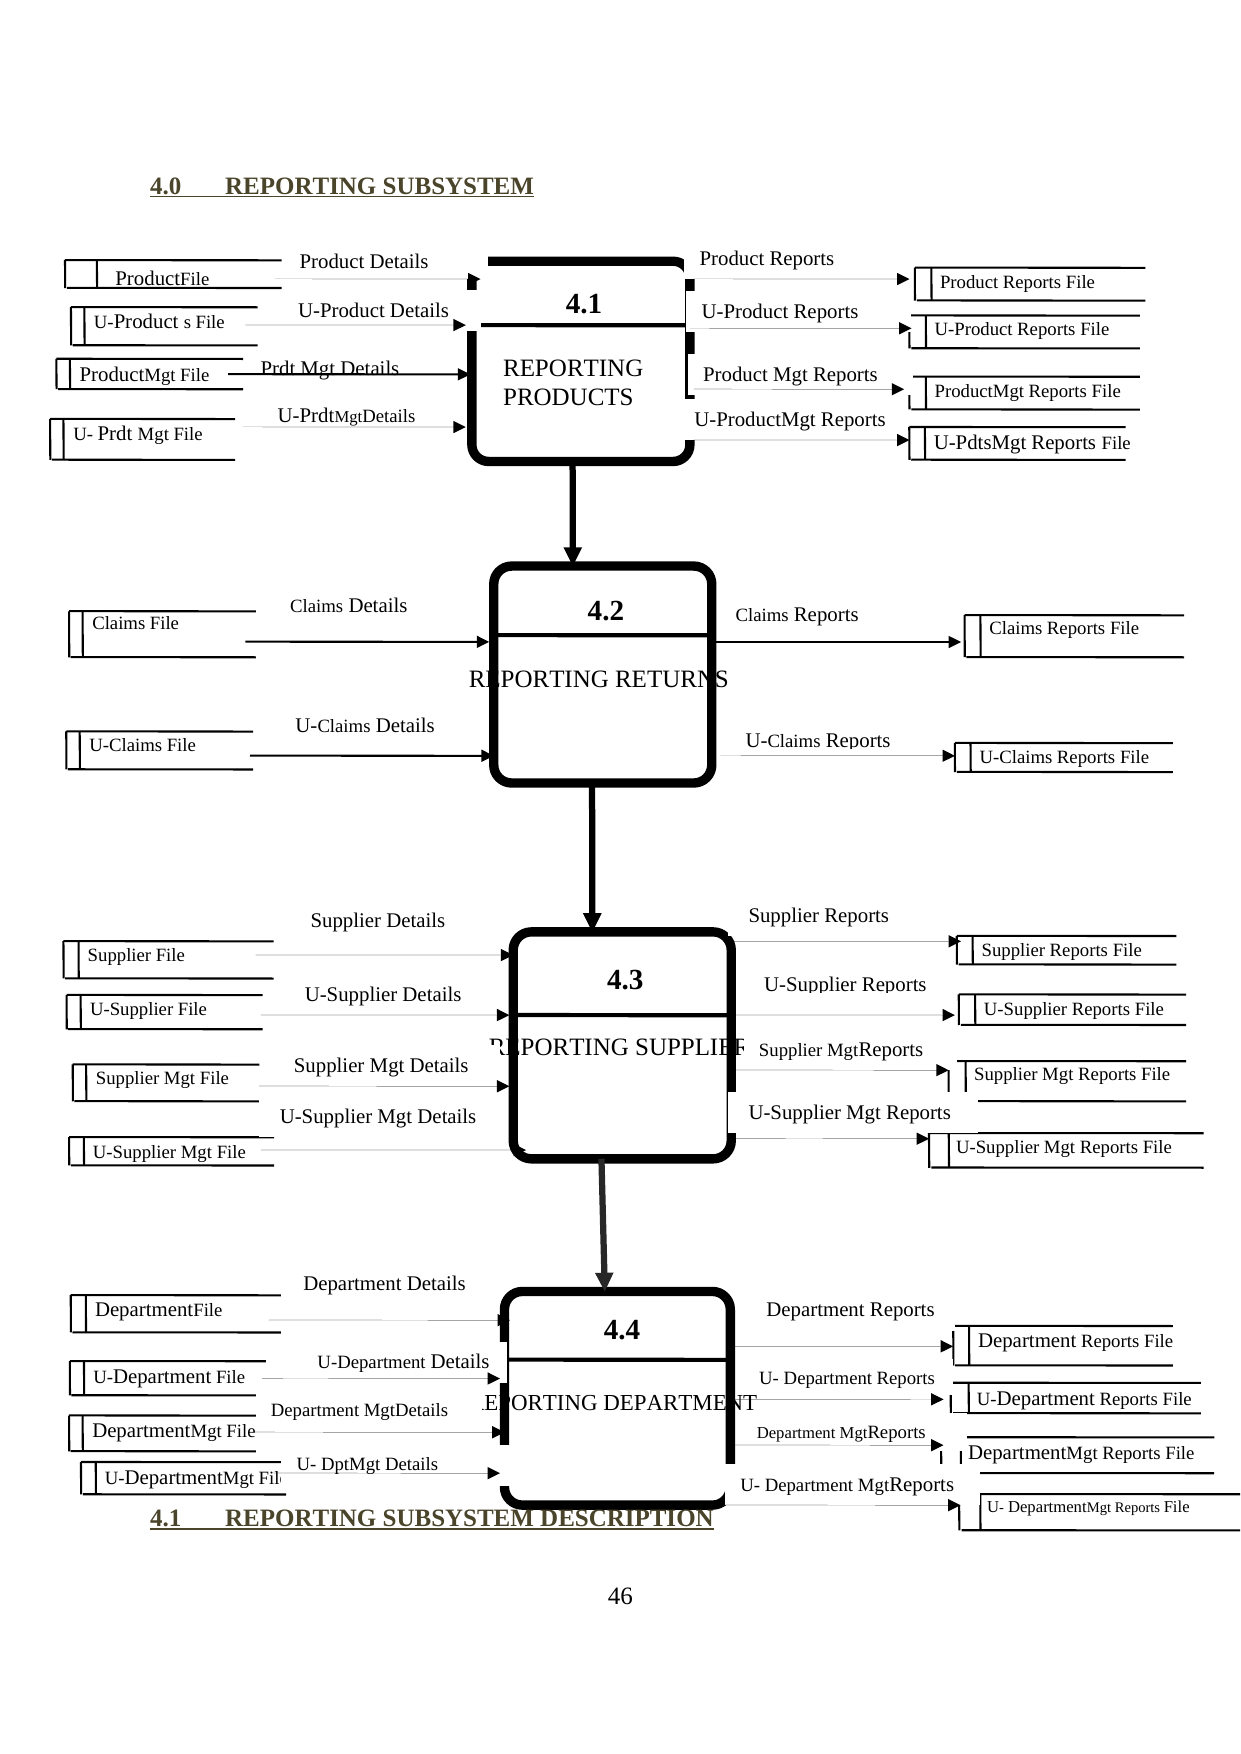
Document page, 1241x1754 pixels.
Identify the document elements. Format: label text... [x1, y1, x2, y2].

subtitle 4.0 REPORTING SUBSYSTEM [150, 171, 1090, 199]
subtitle 4.1 REPORTING SUBSYSTEM DESCRIPTION [150, 1503, 1090, 1532]
